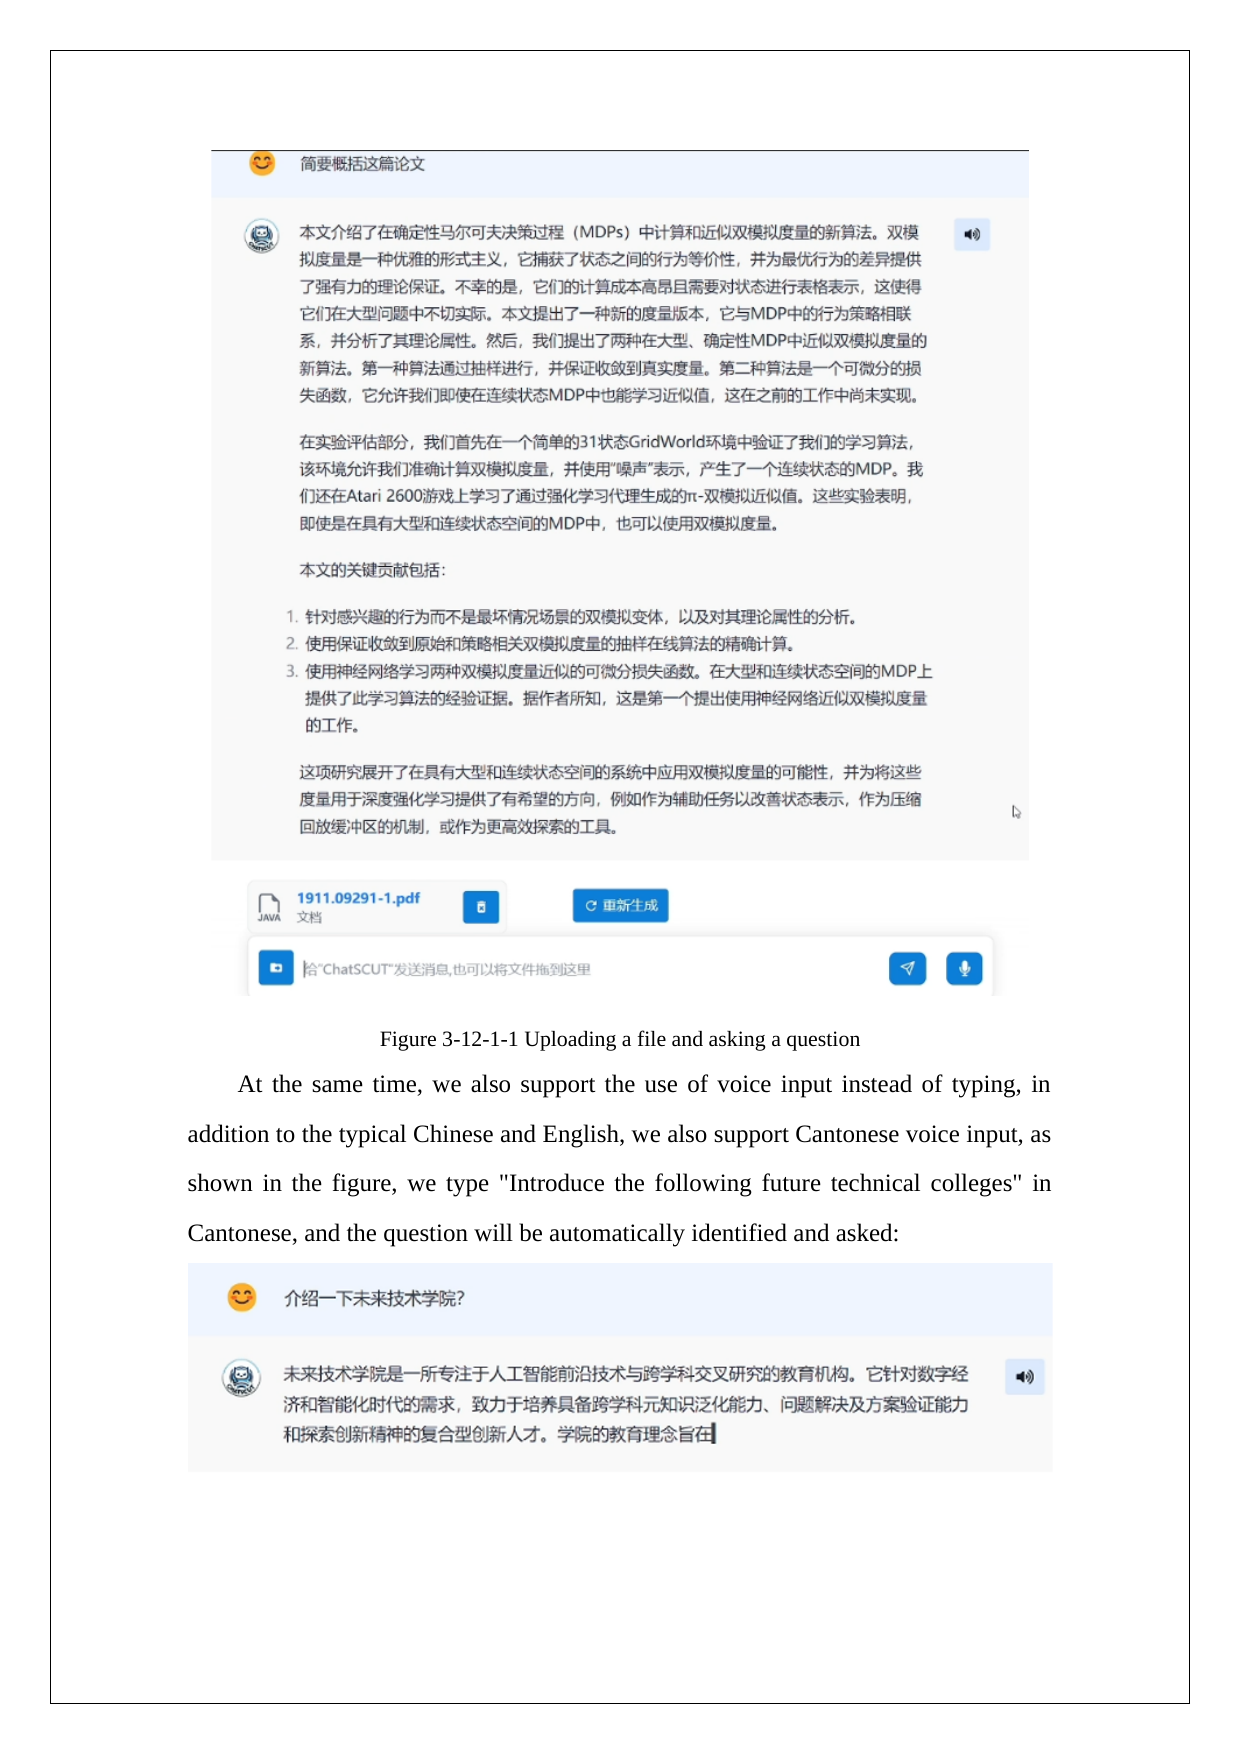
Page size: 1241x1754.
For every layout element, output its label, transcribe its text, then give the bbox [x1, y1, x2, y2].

text Figure 3-12-1-1 Uploading a file and asking a question [187, 1022, 1053, 1055]
text At the same time, we also support the use of voice input instead of typing, in addition to the typical Chinese and English, we also support Cantonese voice input, as shown in the figure, we type "Introduce the following future technical colleges" in Cantonese, and the question will be automatically identified and asked: [187, 1067, 1053, 1249]
picture [211, 150, 1029, 996]
picture [187, 1263, 1053, 1481]
